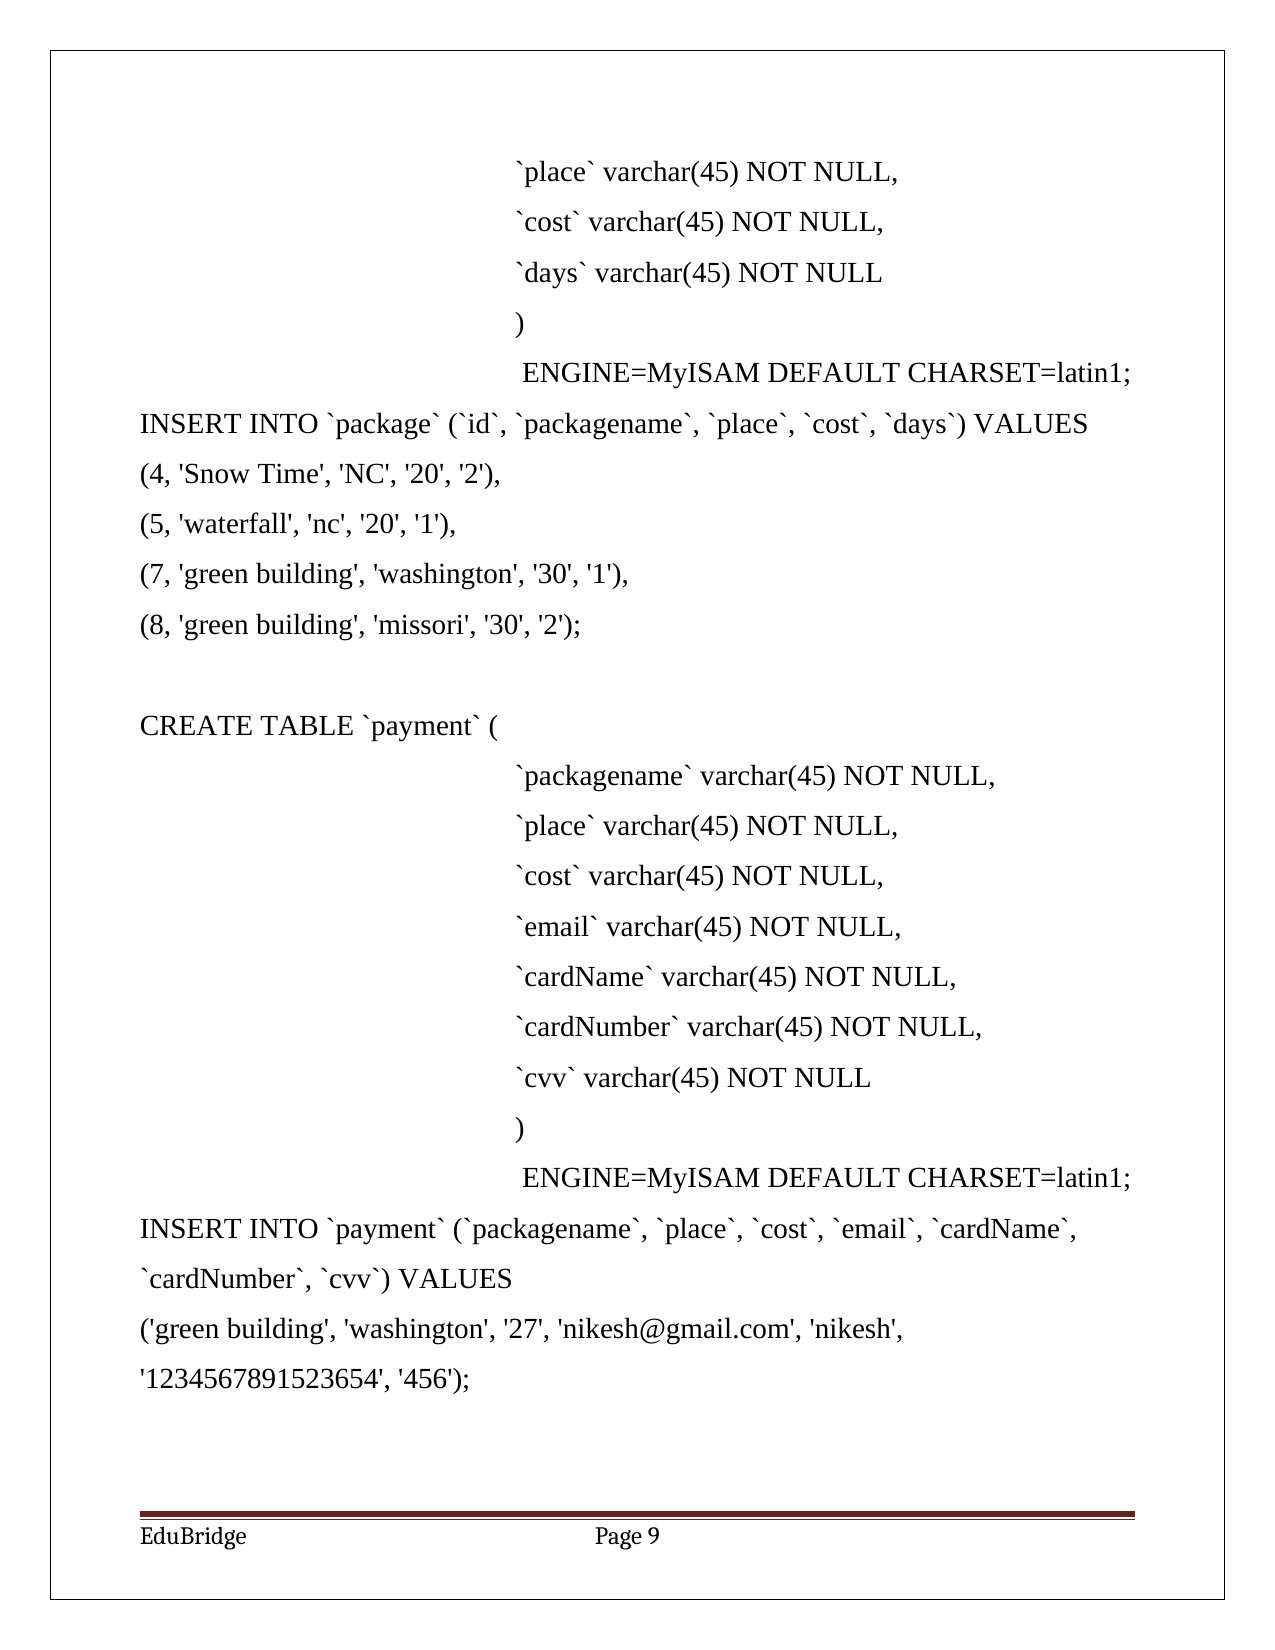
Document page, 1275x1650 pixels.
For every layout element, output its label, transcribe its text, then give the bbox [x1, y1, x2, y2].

text `packagename` varchar(45) NOT NULL, [139, 758, 1135, 791]
text ('green building', 'washington', '27', 'nikesh@gmail.com', 'nikesh', '1234567891523654', '456'); [139, 1311, 1135, 1395]
text INSERT INTO `package` (`id`, `packagename`, `place`, `cost`, `days`) VALUES [139, 406, 1135, 439]
text ENGINE=MyISAM DEFAULT CHARSET=latin1; [439, 355, 1135, 389]
text `place` varchar(45) NOT NULL, [139, 808, 1135, 842]
text `cost` varchar(45) NOT NULL, [139, 858, 1135, 892]
text `days` varchar(45) NOT NULL [139, 255, 1135, 288]
text `cvv` varchar(45) NOT NULL [139, 1060, 1135, 1093]
text `cardName` varchar(45) NOT NULL, [139, 959, 1135, 993]
text (8, 'green building', 'missori', '30', '2'); [139, 607, 1135, 641]
text ) [439, 1110, 1135, 1144]
text ) [439, 305, 1135, 339]
text `cardNumber` varchar(45) NOT NULL, [139, 1009, 1135, 1043]
text CREATE TABLE `payment` ( [139, 708, 1135, 741]
text `email` varchar(45) NOT NULL, [139, 909, 1135, 942]
text `cost` varchar(45) NOT NULL, [139, 204, 1135, 238]
text (5, 'waterfall', 'nc', '20', '1'), [139, 506, 1135, 540]
text INSERT INTO `payment` (`packagename`, `place`, `cost`, `email`, `cardName`, `cardNumber`, `cvv`) VALUES [139, 1211, 1135, 1294]
text ENGINE=MyISAM DEFAULT CHARSET=latin1; [439, 1160, 1135, 1194]
text (7, 'green building', 'washington', '30', '1'), [139, 557, 1135, 590]
text (4, 'Snow Time', 'NC', '20', '2'), [139, 456, 1135, 489]
text `place` varchar(45) NOT NULL, [139, 154, 1135, 188]
